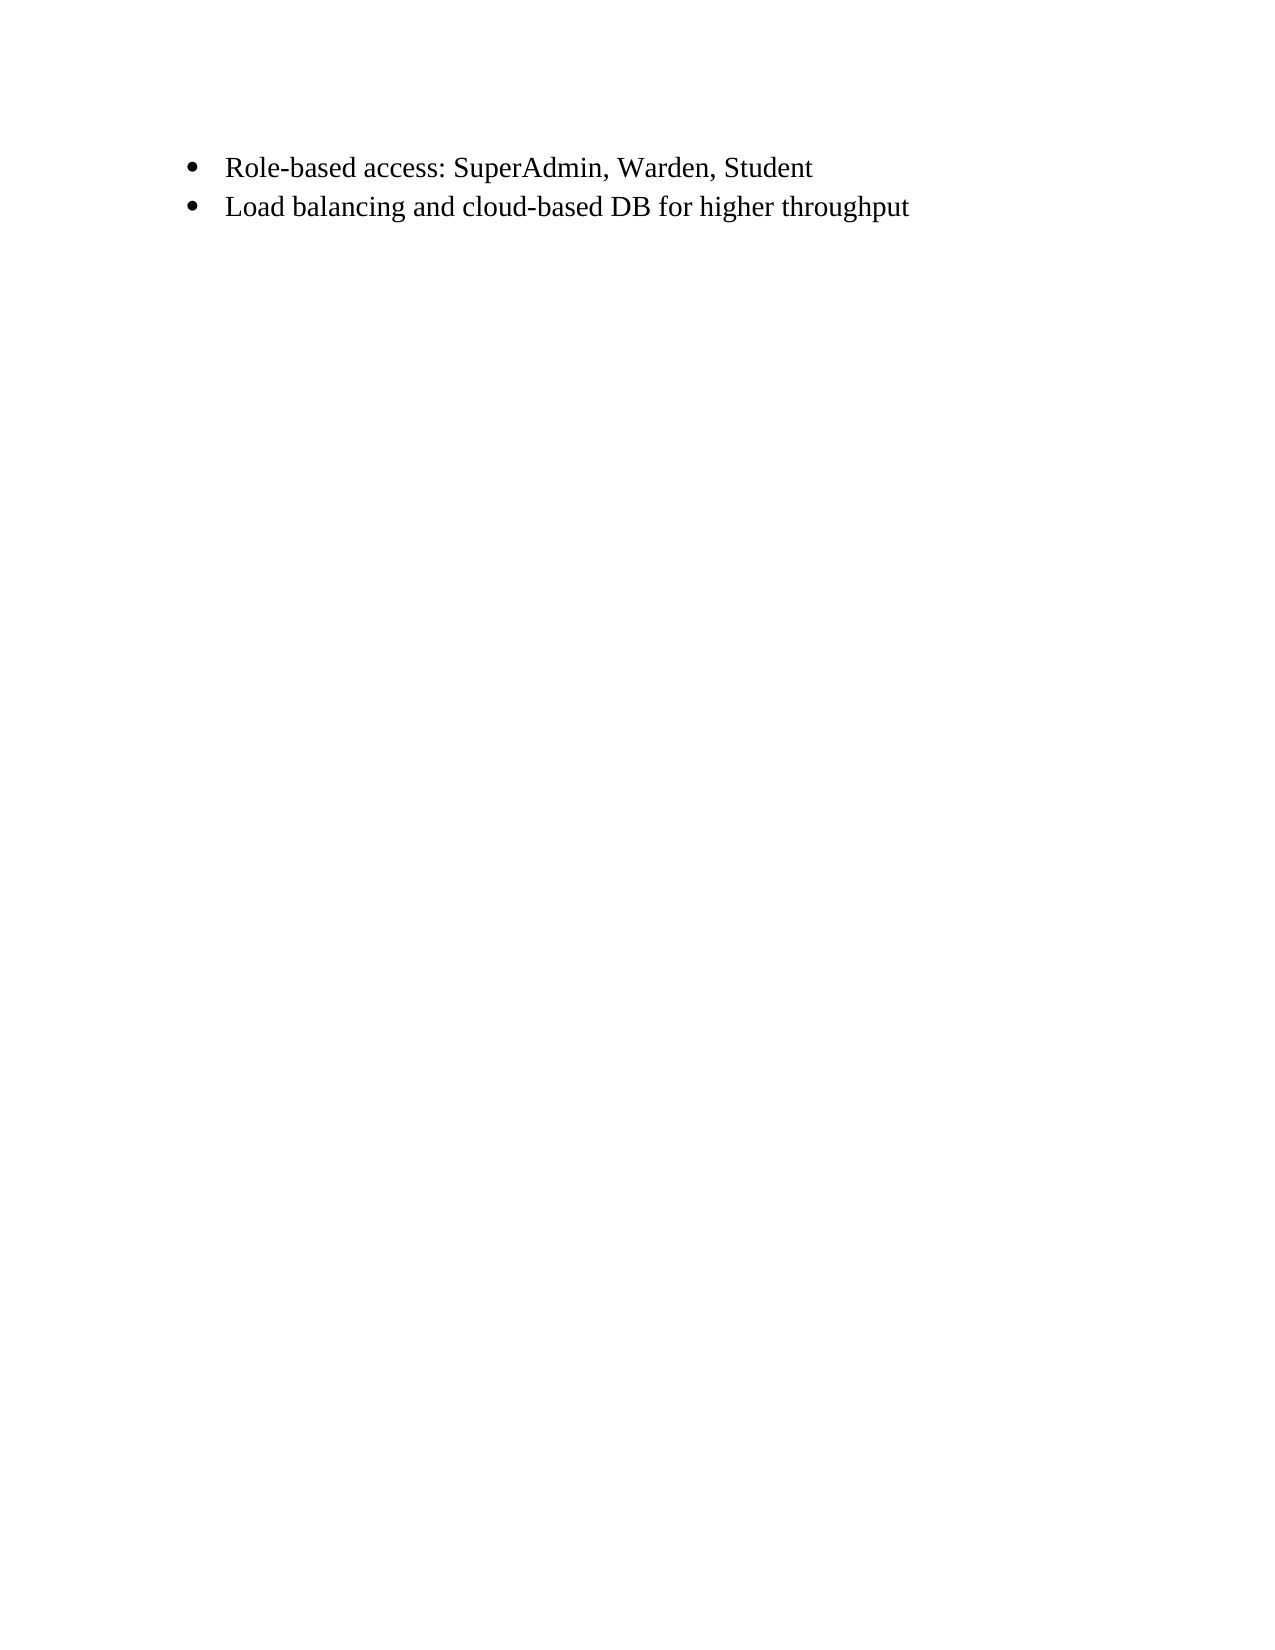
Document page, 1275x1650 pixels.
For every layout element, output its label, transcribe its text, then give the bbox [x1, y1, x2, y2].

list Load balancing and cloud-based DB for higher throughput [187, 189, 1087, 222]
list Role-based access: SuperAdmin, Warden, Student [187, 150, 1087, 184]
